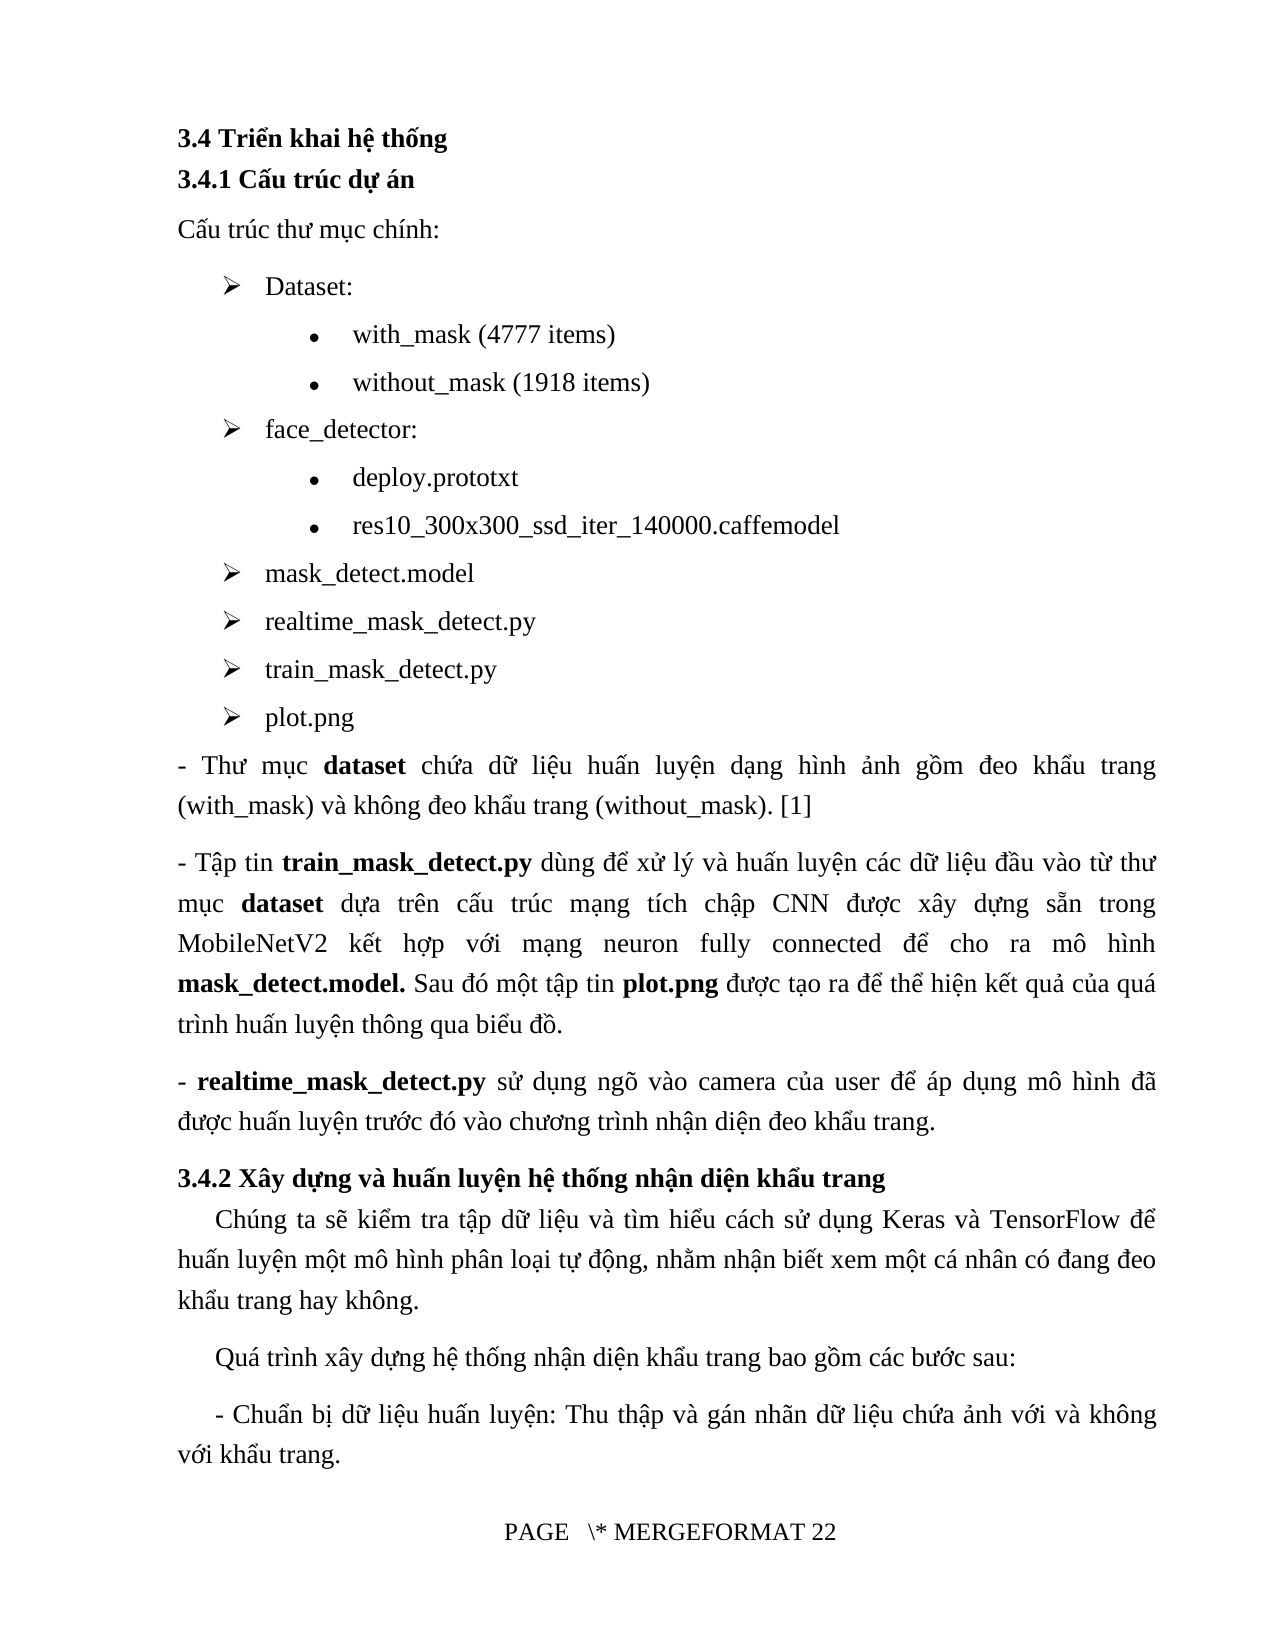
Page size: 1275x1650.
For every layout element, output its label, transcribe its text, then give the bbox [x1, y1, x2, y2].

text - Tập tin train_mask_detect.py dùng để xử lý và huấn luyện các dữ liệu đầu vào từ thư mục dataset dựa trên cấu trúc mạng tích chập CNN được xây dựng sẵn trong MobileNetV2 kết hợp với mạng neuron fully connected để cho ra mô hình mask_detect.model. Sau đó một tập tin plot.png được tạo ra để thể hiện kết quả của quá trình huấn luyện thông qua biểu đồ. [177, 846, 1157, 1039]
list deploy.prototxt [309, 461, 1157, 493]
list realtime_mask_detect.py [221, 605, 1157, 636]
subtitle 3.4.2 Xây dựng và huấn luyện hệ thống nhận diện khẩu trang [177, 1162, 1157, 1194]
subtitle 3.4 Triển khai hệ thống [177, 122, 1157, 153]
list face_detector: [221, 413, 1157, 445]
list res10_300x300_ssd_iter_140000.caffemodel [309, 509, 1157, 540]
list Dataset: [221, 270, 1157, 301]
text - Thư mục dataset chứa dữ liệu huấn luyện dạng hình ảnh gồm đeo khẩu trang (with_mask) và không đeo khẩu trang (without_mask). [1] [177, 749, 1157, 820]
text - realtime_mask_detect.py sử dụng ngõ vào camera của user để áp dụng mô hình đã được huấn luyện trước đó vào chương trình nhận diện đeo khẩu trang. [177, 1065, 1157, 1137]
list with_mask (4777 items) [309, 318, 1157, 349]
list without_mask (1918 items) [309, 366, 1157, 397]
text - Chuẩn bị dữ liệu huấn luyện: Thu thập và gán nhãn dữ liệu chứa ảnh với và không với khẩu trang. [177, 1398, 1157, 1469]
list train_mask_detect.py [221, 653, 1157, 684]
list plot.png [221, 701, 1157, 732]
text Chúng ta sẽ kiểm tra tập dữ liệu và tìm hiểu cách sử dụng Keras và TensorFlow để huấn luyện một mô hình phân loại tự động, nhằm nhận biết xem một cá nhân có đang đeo khẩu trang hay không. [177, 1203, 1157, 1315]
text 3.4.1 Cấu trúc dự án [177, 163, 1157, 194]
list mask_detect.model [221, 557, 1157, 588]
text Quá trình xây dựng hệ thống nhận diện khẩu trang bao gồm các bước sau: [177, 1341, 1157, 1372]
text Cấu trúc thư mục chính: [177, 213, 1157, 244]
